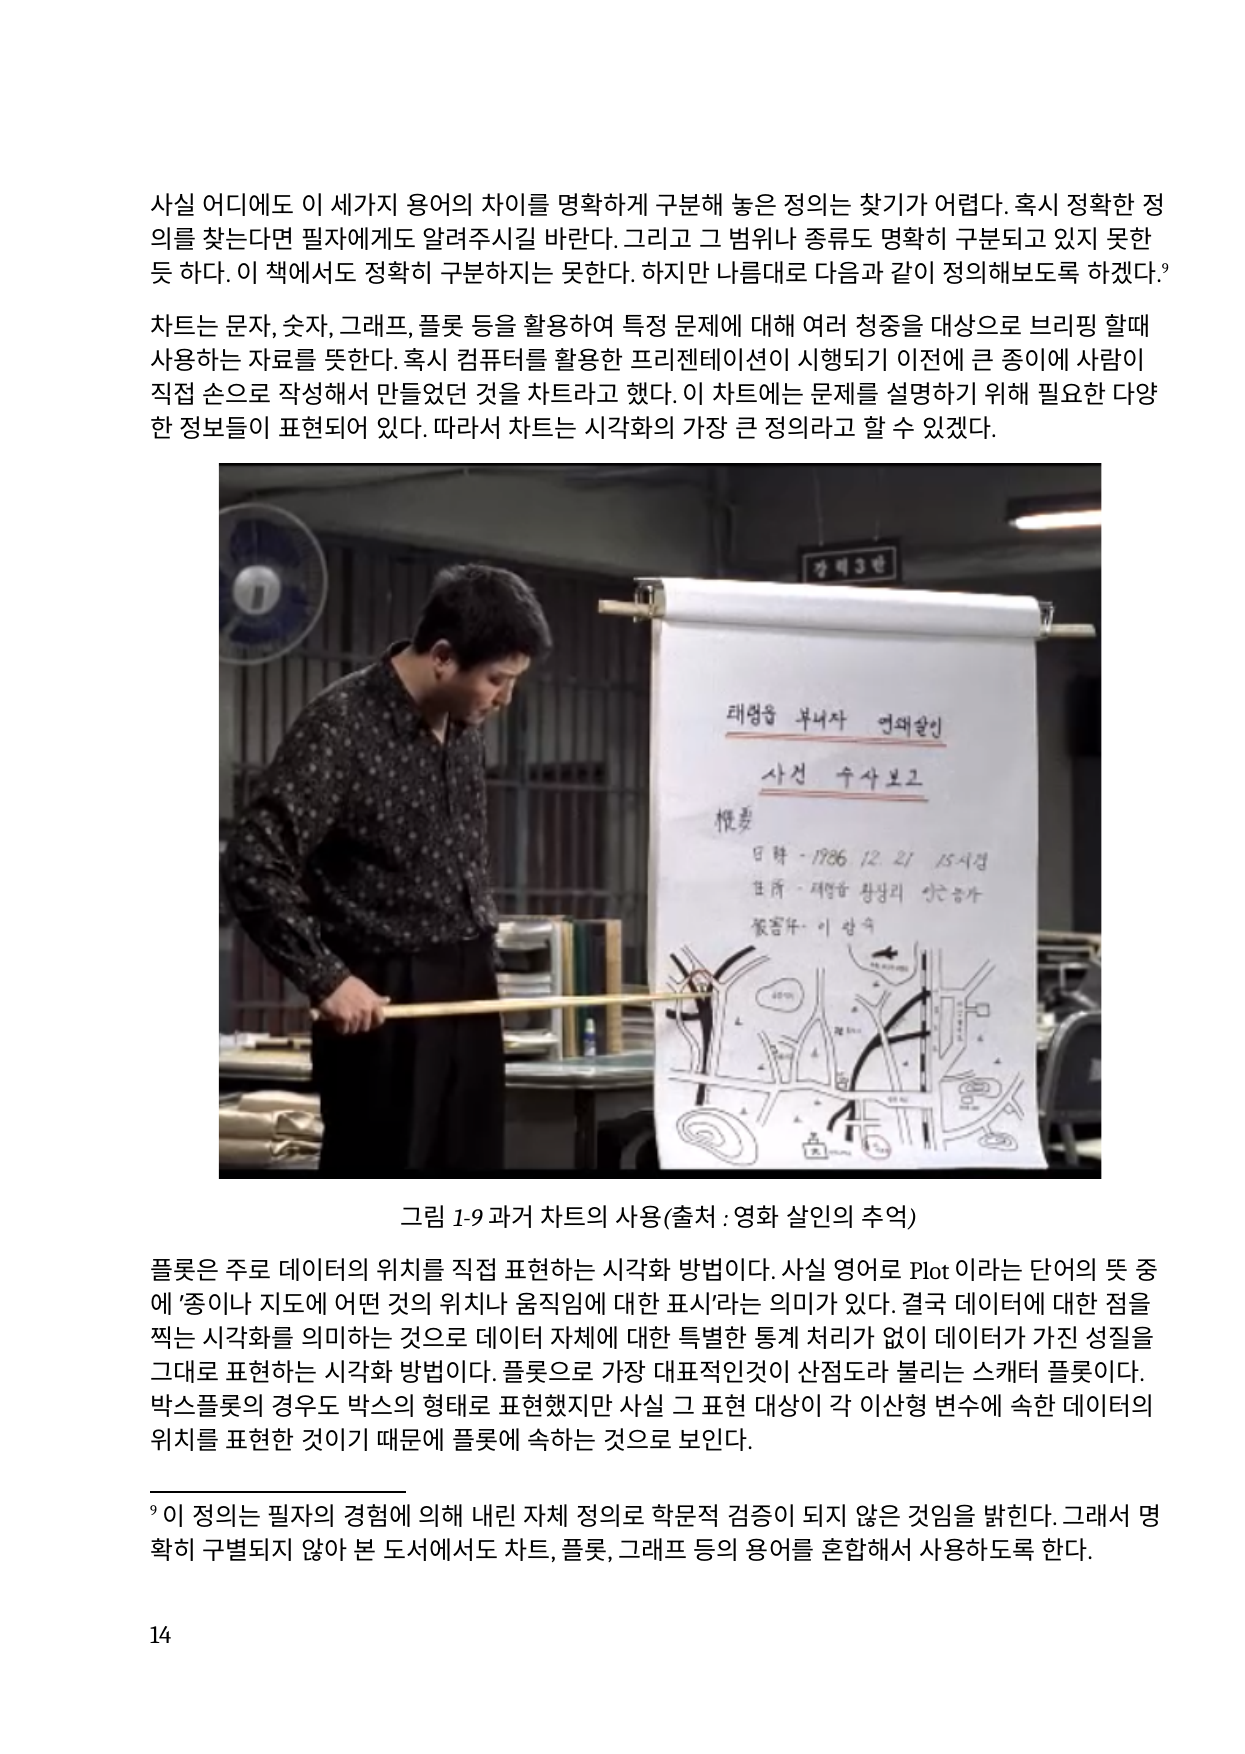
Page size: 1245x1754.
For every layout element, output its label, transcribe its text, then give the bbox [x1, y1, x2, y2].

text 차트는 문자, 숫자, 그래프, 플롯 등을 활용하여 특정 문제에 대해 여러 청중을 대상으로 브리핑 할때 사용하는 자료를 뜻한다. 혹시 컴퓨터를 활용한 프리젠테이션이 시행되기 이전에 큰 종이에 사람이 직접 손으로 작성해서 만들었던 것을 차트라고 했다. 이 차트에는 문제를 설명하기 위해 필요한 다양한 정보들이 표현되어 있다. 따라서 차트는 시각화의 가장 큰 정의라고 할 수 있겠다. [150, 308, 1170, 445]
text 사실 어디에도 이 세가지 용어의 차이를 명확하게 구분해 놓은 정의는 찾기가 어렵다. 혹시 정확한 정의를 찾는다면 필자에게도 알려주시길 바란다. 그리고 그 범위나 종류도 명확히 구분되고 있지 못한 듯 하다. 이 책에서도 정확히 구분하지는 못한다. 하지만 나름대로 다음과 같이 정의해보도록 하겠다. [150, 187, 1170, 290]
text 플롯은 주로 데이터의 위치를 직접 표현하는 시각화 방법이다. 사실 영어로 Plot이라는 단어의 뜻 중에 ’종이나 지도에 어떤 것의 위치나 움직임에 대한 표시’라는 의미가 있다. 결국 데이터에 대한 점을 찍는 시각화를 의미하는 것으로 데이터 자체에 대한 특별한 통계 처리가 없이 데이터가 가진 성질을 그대로 표현하는 시각화 방법이다. 플롯으로 가장 대표적인것이 산점도라 불리는 스캐터 플롯이다. 박스플롯의 경우도 박스의 형태로 표현했지만 사실 그 표현 대상이 각 이산형 변수에 속한 데이터의 위치를 표현한 것이기 때문에 플롯에 속하는 것으로 보인다. [150, 1252, 1170, 1457]
picture [218, 463, 1102, 1179]
text 그림 1-9 과거 차트의 사용(출처 : 영화 살인의 추억) [150, 1199, 1170, 1234]
